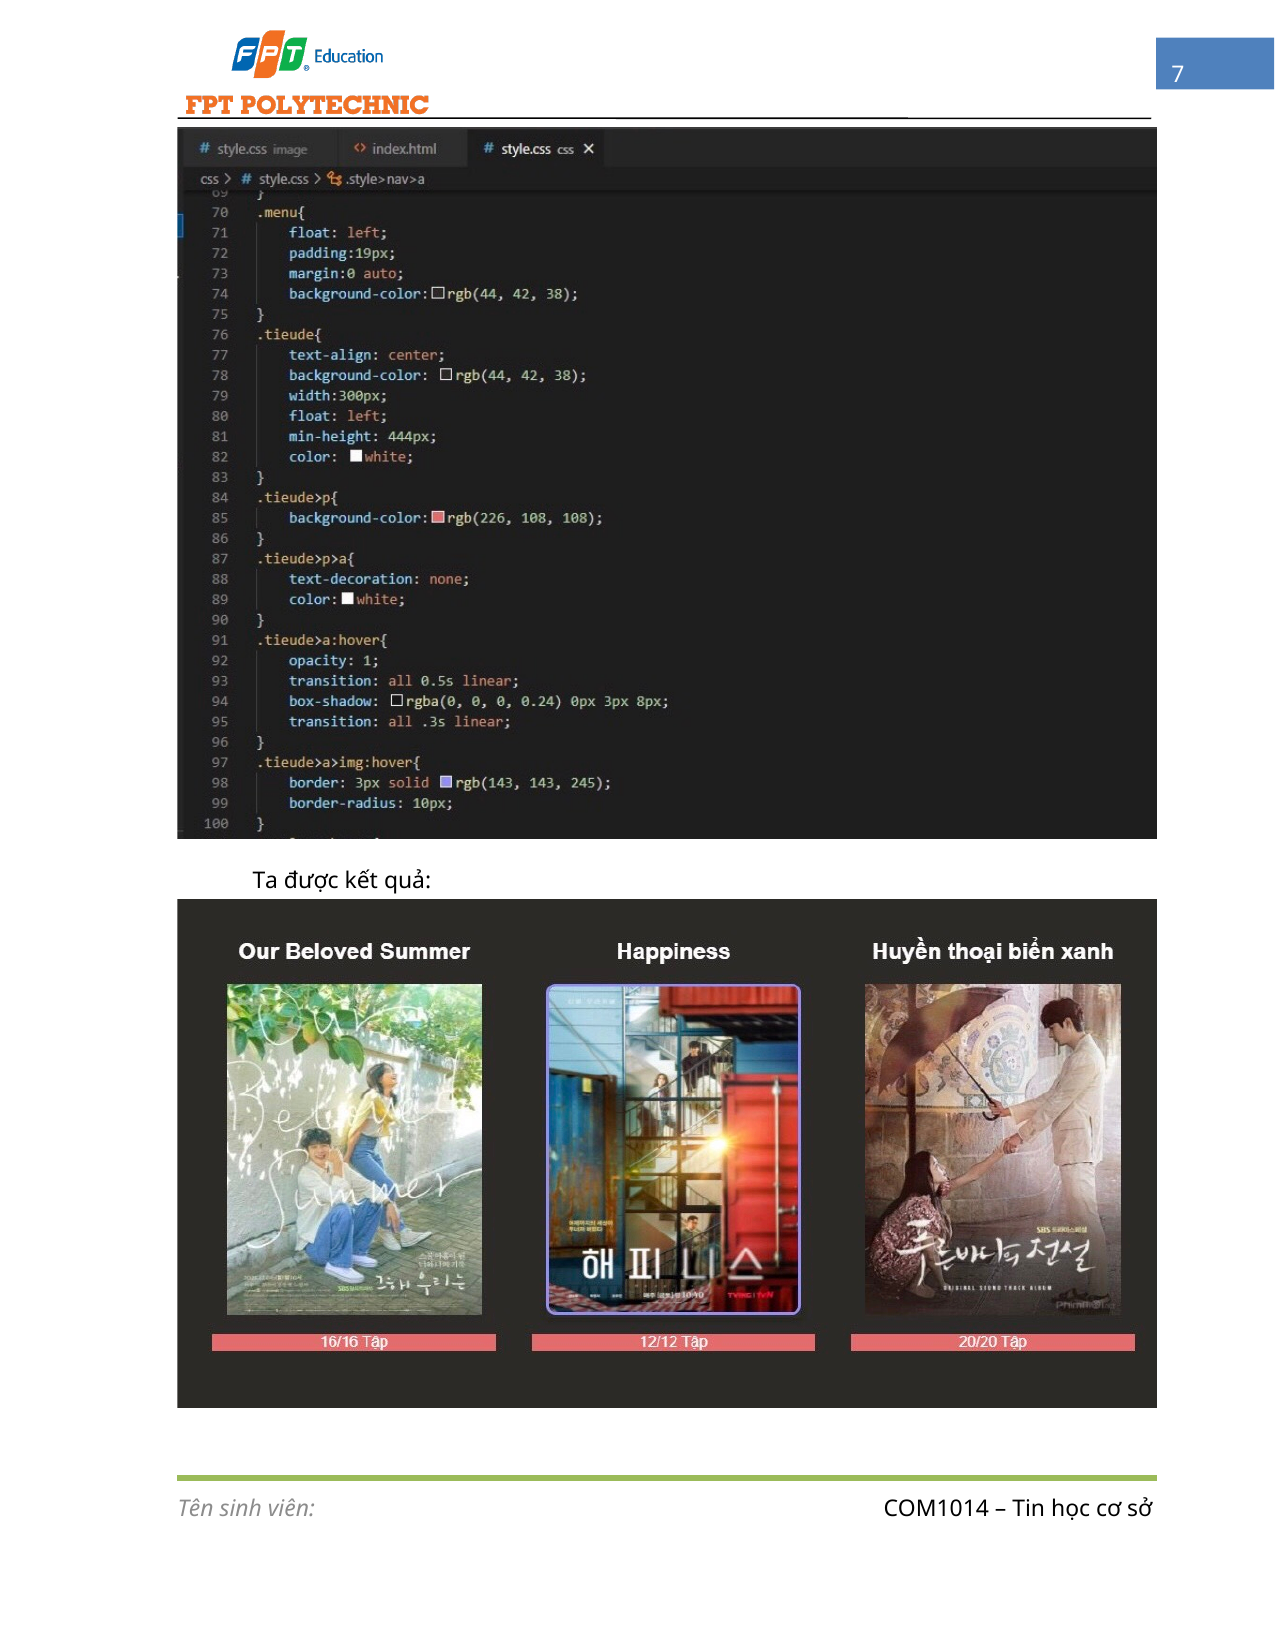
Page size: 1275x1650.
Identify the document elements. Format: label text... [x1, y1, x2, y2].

list Ta được kết quả: [252, 864, 1157, 895]
picture [177, 22, 437, 122]
picture [177, 899, 1157, 1408]
picture [177, 127, 1157, 839]
